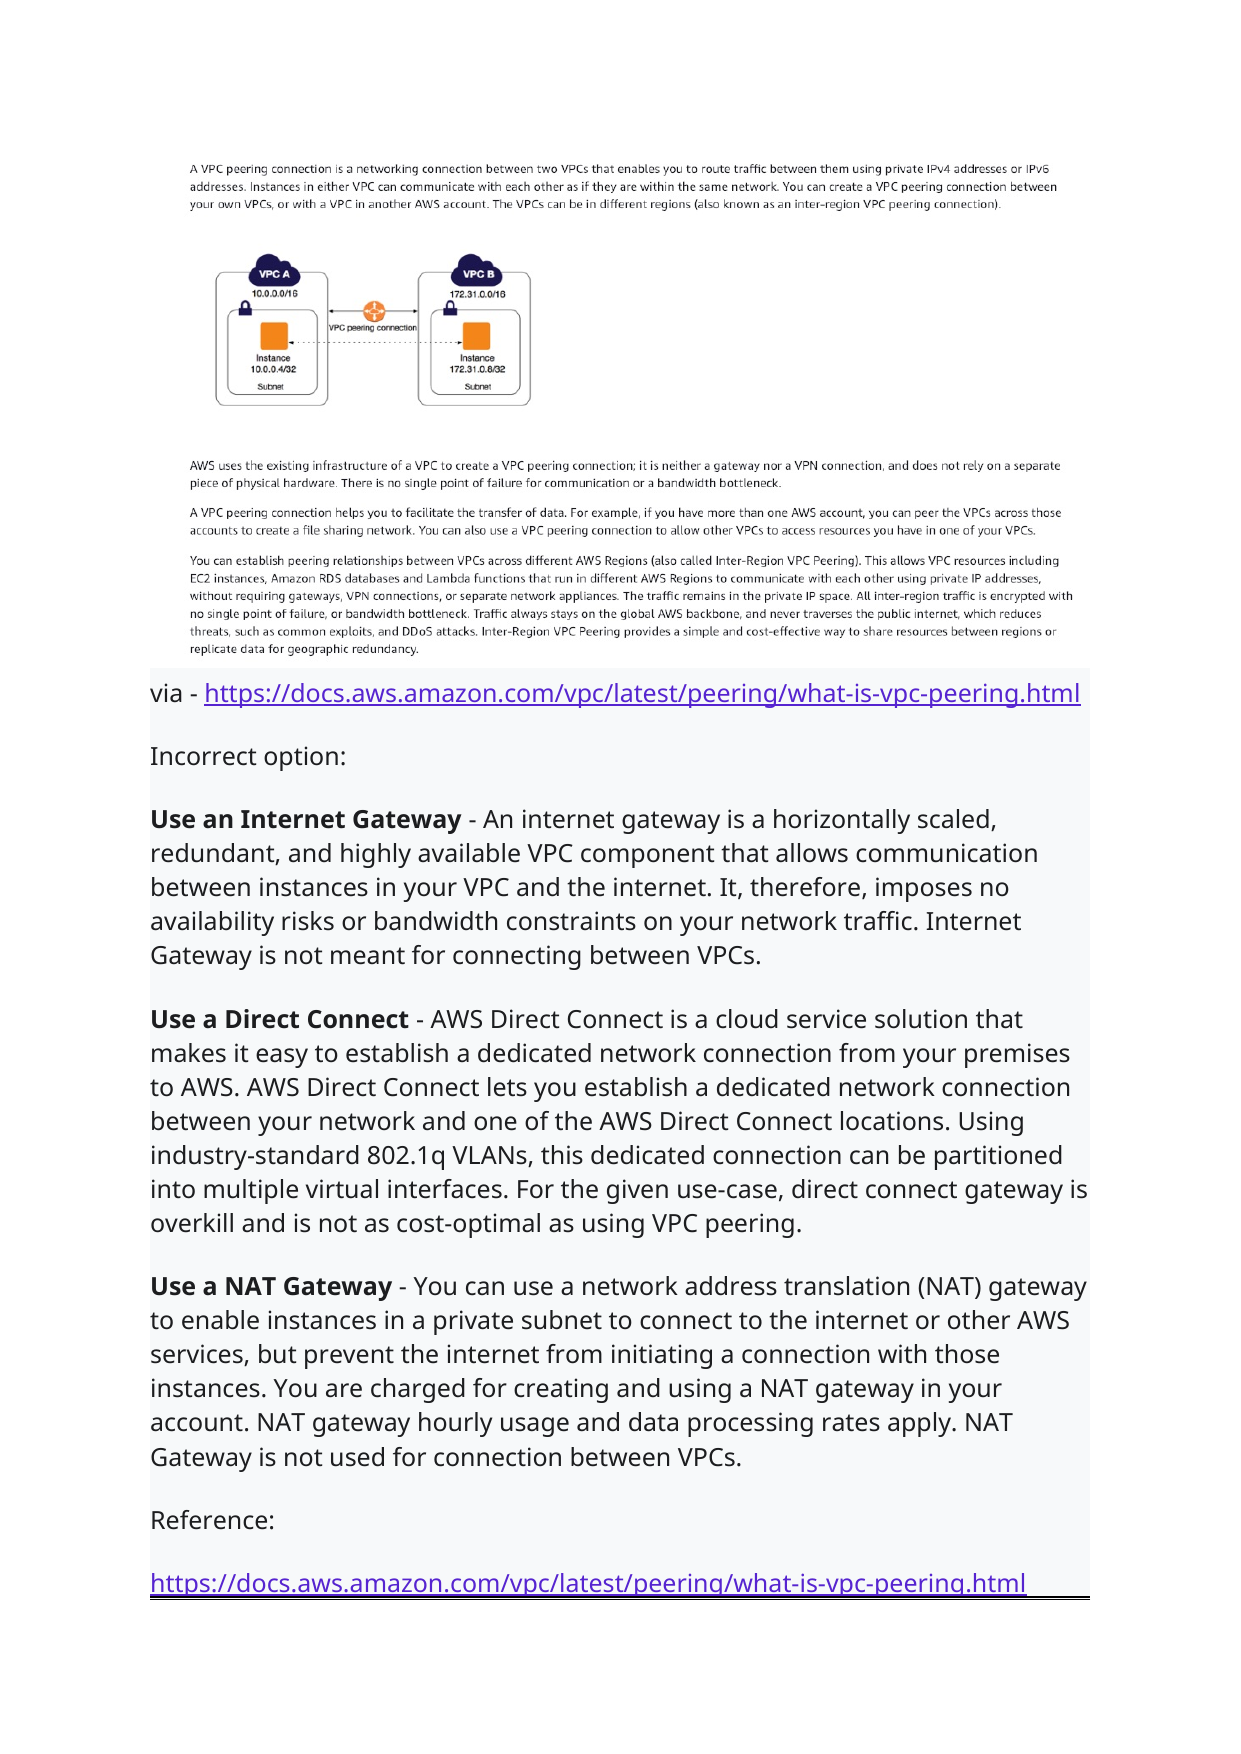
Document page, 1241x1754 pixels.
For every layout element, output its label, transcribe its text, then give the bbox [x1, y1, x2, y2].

text Use a Direct Connect - AWS Direct Connect is a cloud service solution that makes it easy to establish a dedicated network connection from your premises to AWS. AWS Direct Connect lets you establish a dedicated network connection between your network and one of the AWS Direct Connect locations. Using industry-standard 802.1q VLANs, this dedicated connection can be partitioned into multiple virtual interfaces. For the given use-case, direct connect gateway is overkill and is not as cost-optimal as using VPC peering. [150, 1001, 1090, 1240]
text Use a NAT Gateway - You can use a network address translation (NAT) gateway to enable instances in a private subnet to connect to the internet or other AWS services, but prevent the internet from initiating a connection with those instances. You are charged for creating and using a NAT gateway in your account. NAT gateway hourly usage and data processing rates apply. NAT Gateway is not used for connection between VPCs. [150, 1269, 1090, 1473]
text Use an Internet Gateway - An internet gateway is a horizontally scaled, redundant, and highly available VPC component that allows communication between instances in your VPC and the internet. It, therefore, imposes no availability risks or bandwidth constraints on your network traffic. Internet Gateway is not meant for connecting between VPCs. [150, 802, 1090, 972]
text More on VPC Peering: via - https://docs.aws.amazon.com/vpc/latest/peering/what-is-vpc-peering.html [150, 668, 1090, 709]
text https://docs.aws.amazon.com/vpc/latest/peering/what-is-vpc-peering.html [150, 1566, 1090, 1596]
text Incorrect option: [150, 738, 1090, 773]
text Reference: [150, 1502, 1090, 1536]
picture [150, 150, 1091, 668]
